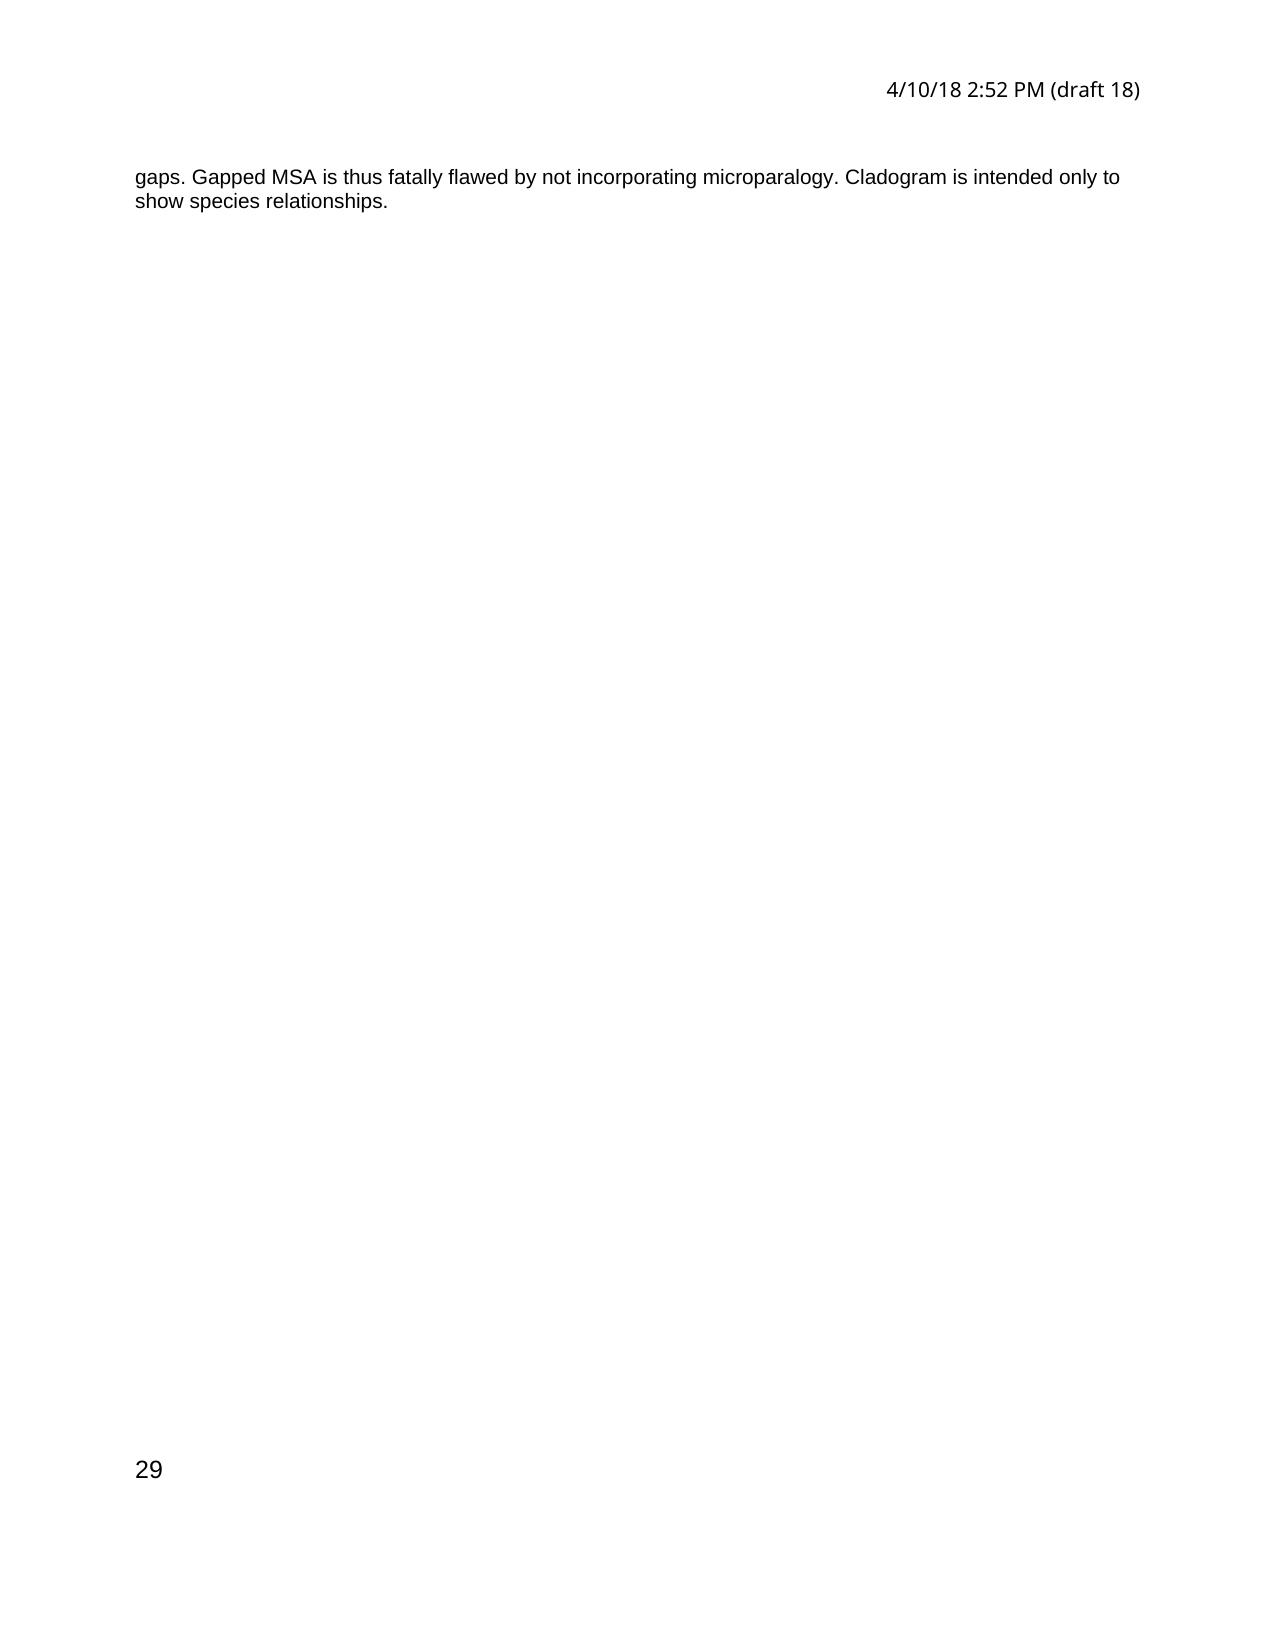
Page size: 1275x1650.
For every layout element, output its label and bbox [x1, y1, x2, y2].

text [135, 164, 1140, 212]
